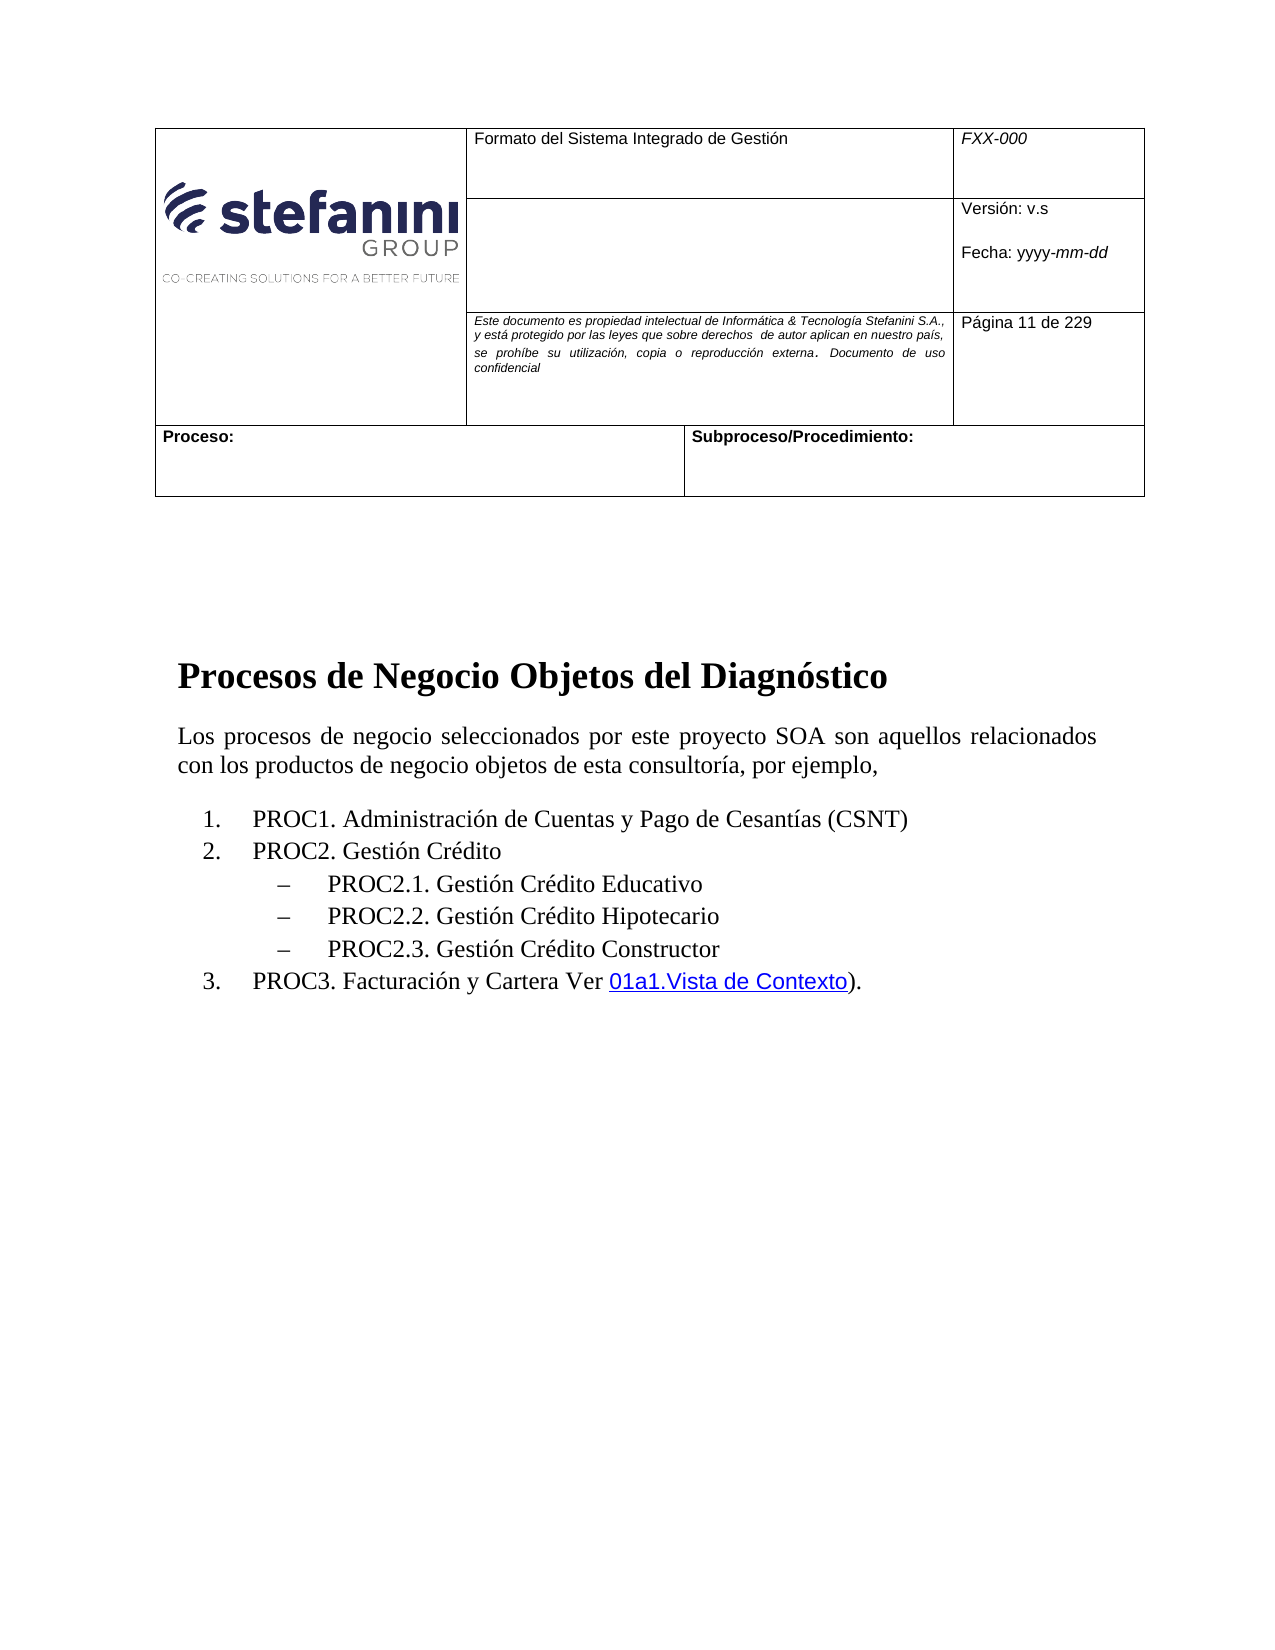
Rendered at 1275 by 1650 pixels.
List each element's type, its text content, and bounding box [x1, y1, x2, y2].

list PROC3. Facturación y Cartera Ver 01a1.Vista de Contexto). [202, 966, 1098, 995]
list PROC2. Gestión Crédito [202, 836, 1098, 865]
subtitle Procesos de Negocio Objetos del Diagnóstico [177, 653, 1098, 696]
list PROC2.3. Gestión Crédito Constructor [277, 934, 1098, 962]
picture [162, 182, 460, 286]
text Los procesos de negocio seleccionados por este proyecto SOA son aquellos relacionados con los productos de negocio objetos de esta consultoría, por ejemplo, [177, 721, 1098, 779]
list PROC2.2. Gestión Crédito Hipotecario [277, 901, 1098, 930]
list PROC2.1. Gestión Crédito Educativo [277, 869, 1098, 897]
list PROC1. Administración de Cuentas y Pago de Cesantías (CSNT) [202, 804, 1098, 832]
